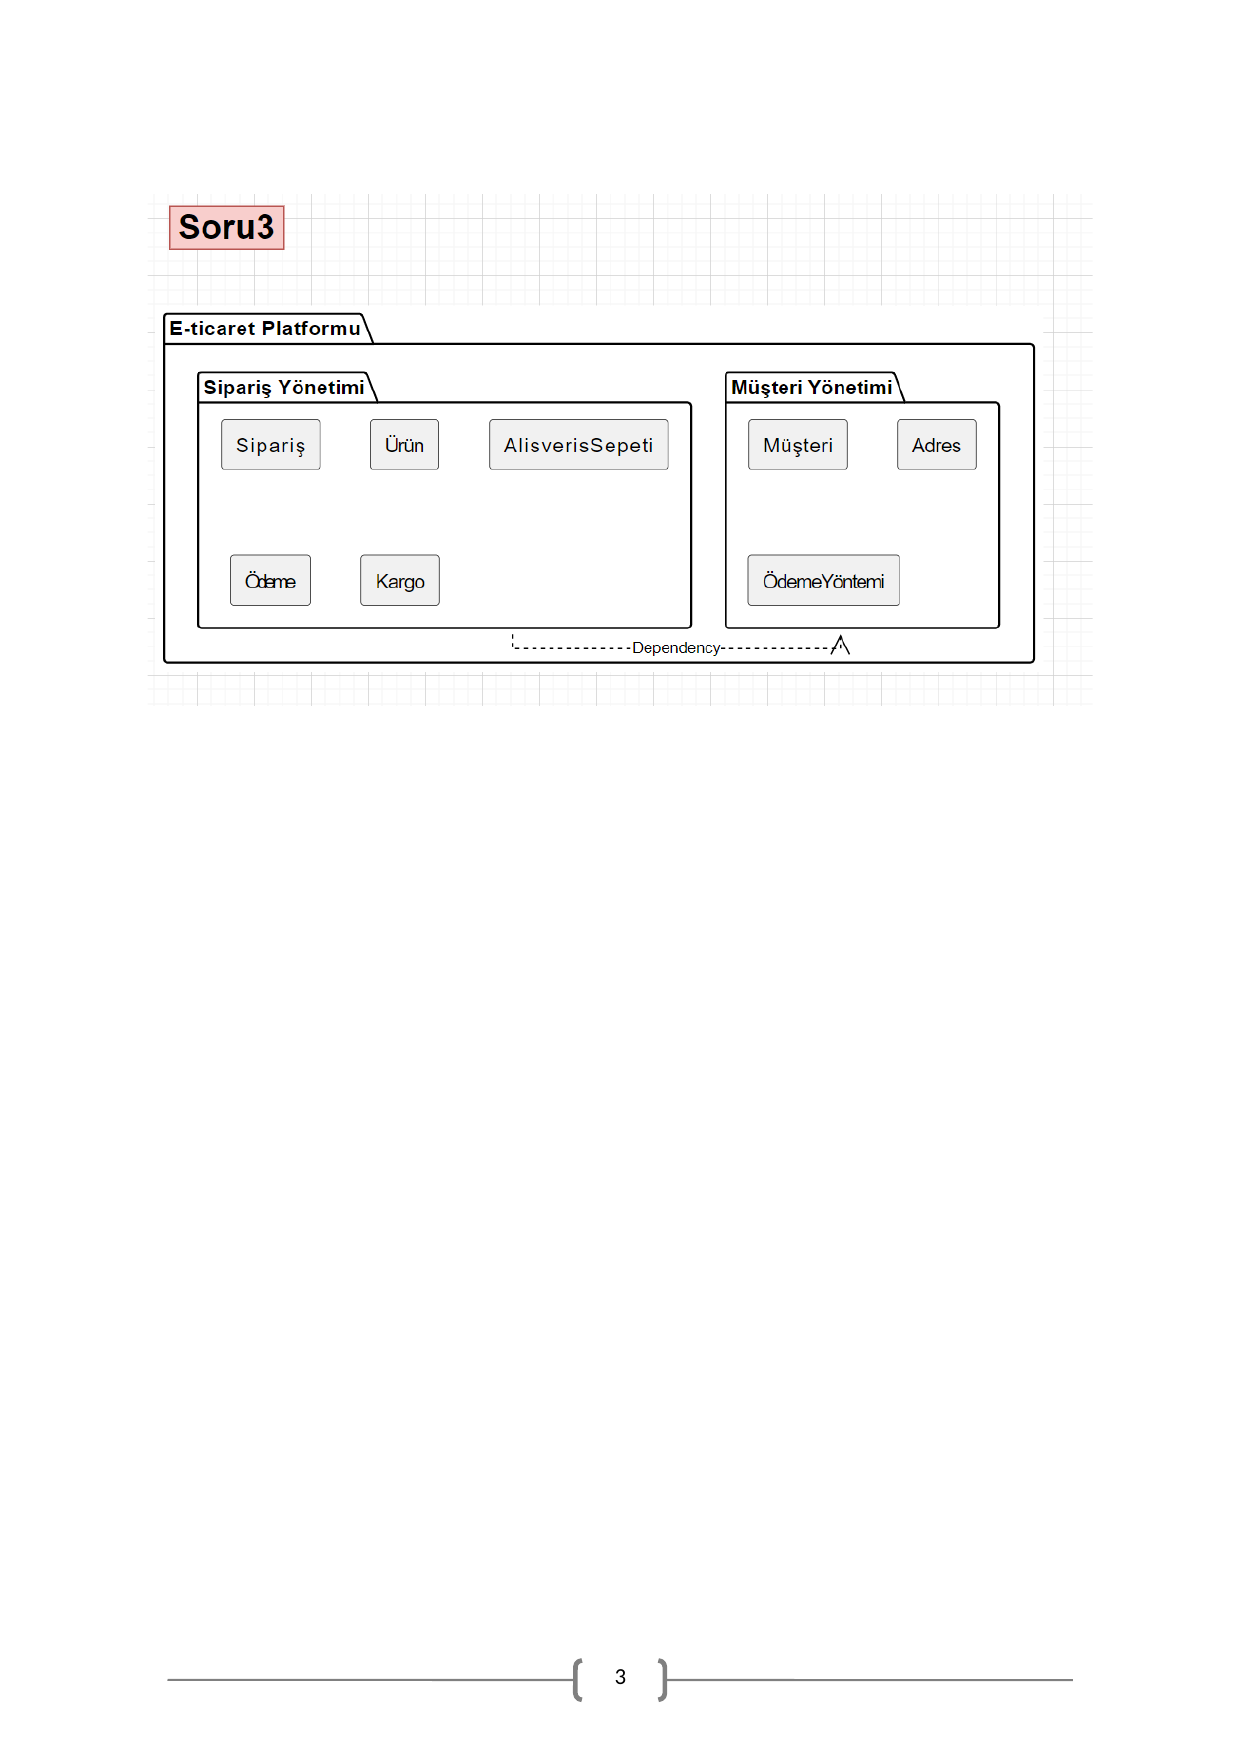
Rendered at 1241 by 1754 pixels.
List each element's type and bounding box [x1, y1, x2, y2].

picture [147, 194, 1093, 706]
